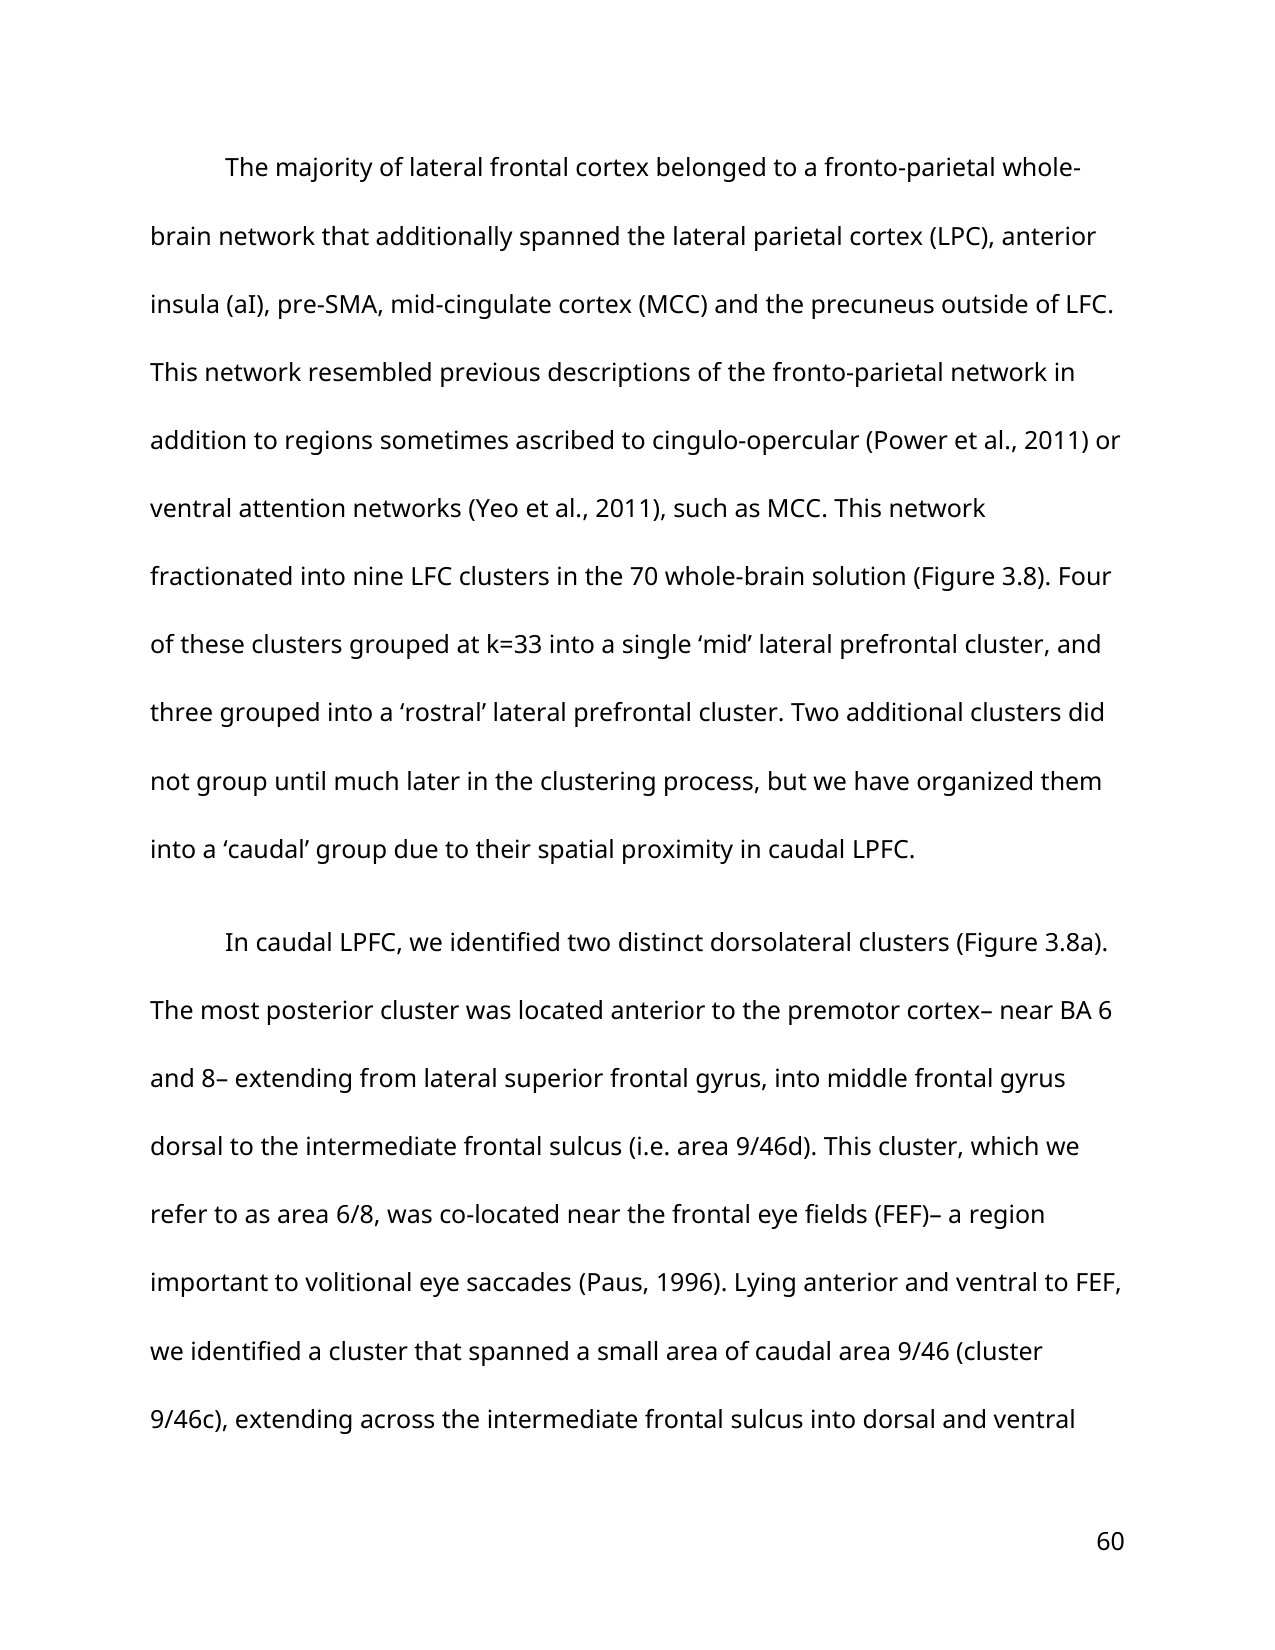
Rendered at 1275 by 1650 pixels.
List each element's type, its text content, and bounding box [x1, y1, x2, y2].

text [150, 924, 1125, 1435]
text The majority of lateral frontal cortex belonged to a fronto-parietal whole-brain network that additionally spanned the lateral parietal cortex (LPC), anterior insula (aI), pre-SMA, mid-cingulate cortex (MCC) and the precuneus outside of LFC. This network resembled previous descriptions of the fronto-parietal network in addition to regions sometimes ascribed to cingulo-opercular (Power et al., 2011) or ventral attention networks (Yeo et al., 2011), such as MCC. This network fractionated into nine LFC clusters in the 70 whole-brain solution (Figure 3.8). Four of these clusters grouped at k=33 into a single ‘mid’ lateral prefrontal cluster, and three grouped into a ‘rostral’ lateral prefrontal cluster. Two additional clusters did not group until much later in the clustering process, but we have organized them into a ‘caudal’ group due to their spatial proximity in caudal LPFC. [150, 150, 1125, 865]
